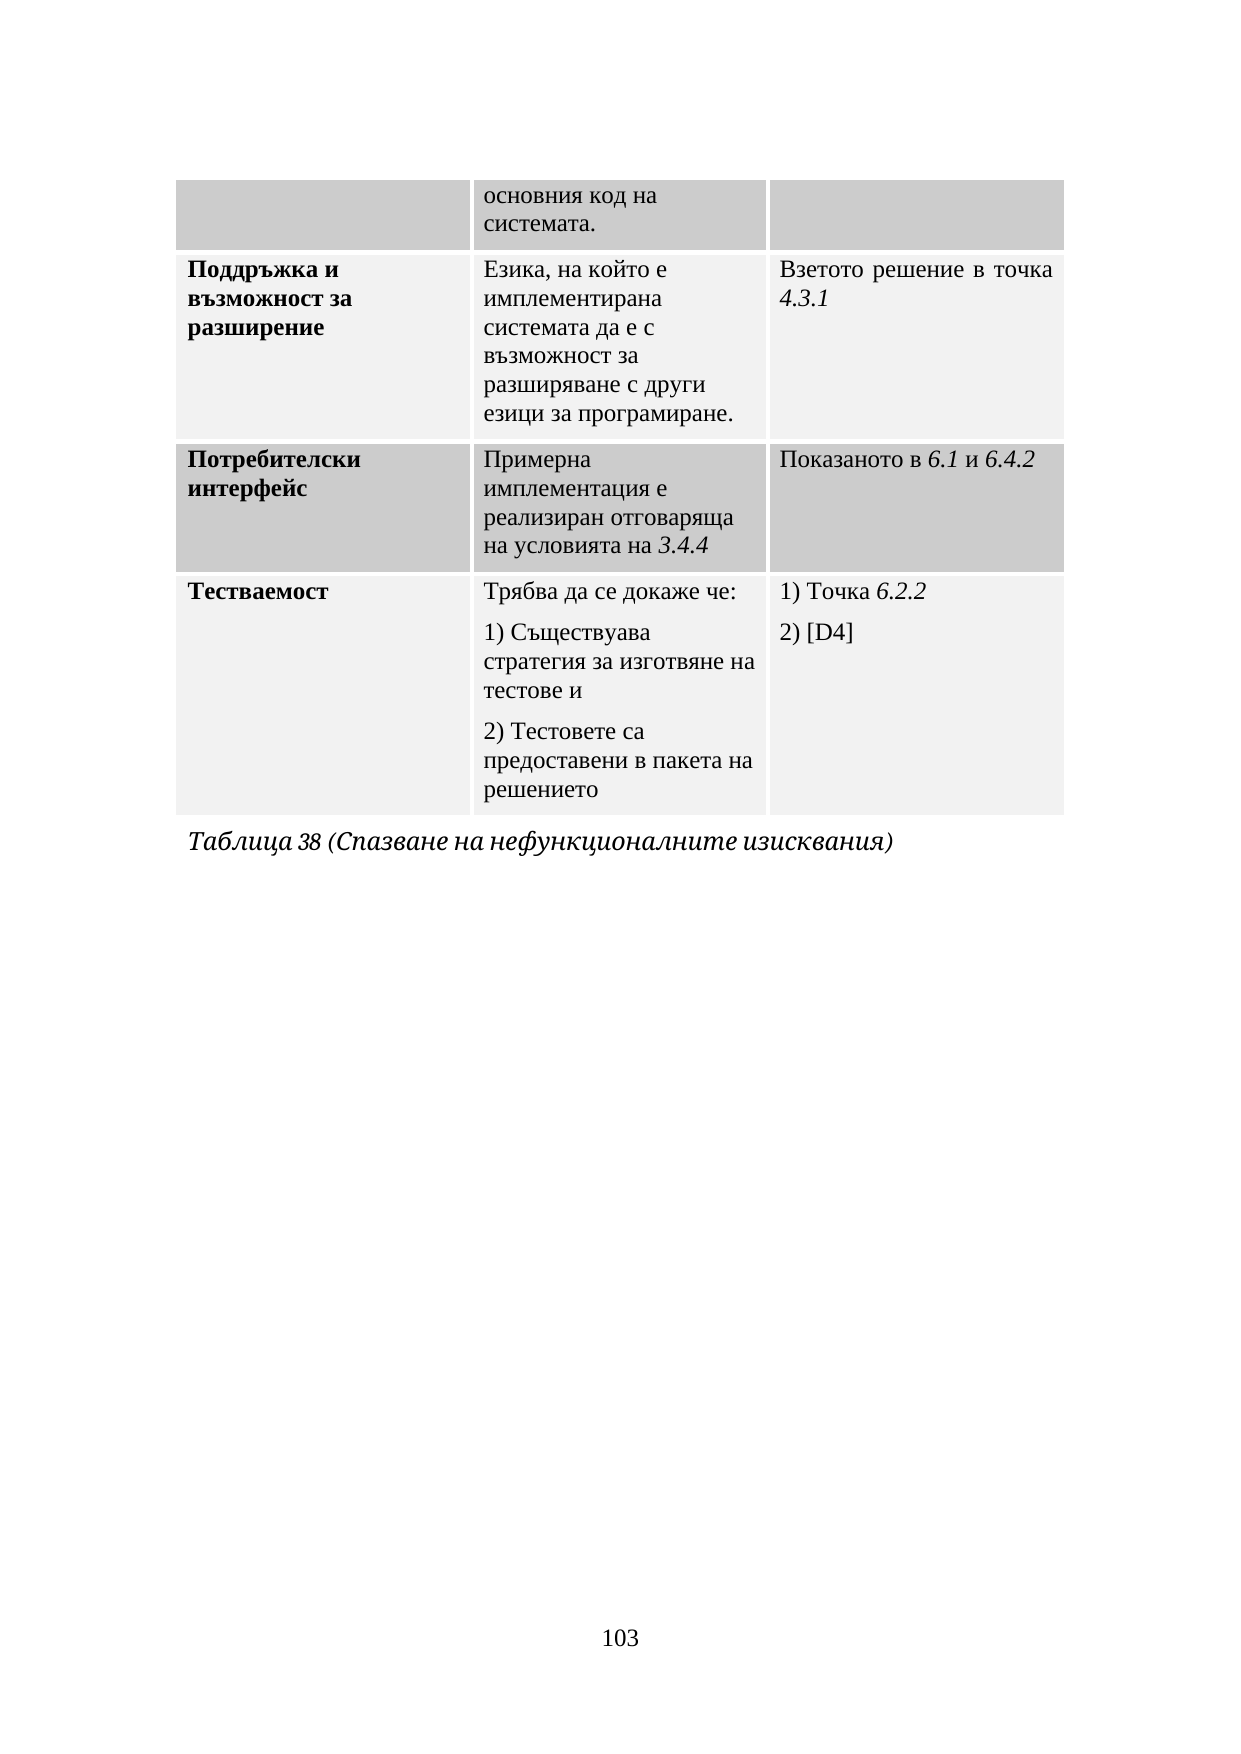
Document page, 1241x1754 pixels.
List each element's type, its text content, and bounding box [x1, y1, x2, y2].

table_cell Трябва да се докаже че: 1) Съществуава стратегия за изготвяне на тестове и 2) Тестовете са предоставени в пакета на решението [474, 576, 766, 815]
table_cell Примерна имплементация е реализиран отговаряща на условията на 3.4.4 [474, 444, 766, 572]
table_cell Eзика, на който е имплементирана системата да е с възможност за разширяване с други езици за програмиране. [474, 255, 766, 439]
text Таблица 38 (Спазване на нефункционалните изисквания) [187, 827, 1053, 856]
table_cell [474, 180, 766, 250]
table_cell Показаното в 6.1 и 6.4.2 [770, 444, 1064, 572]
table_cell Поддръжка и възможност за разширение [176, 255, 470, 439]
table_cell Потребителски интерфейс [176, 444, 470, 572]
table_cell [770, 180, 1064, 250]
table_cell Тестваемост [176, 576, 470, 815]
table_cell Взетото решение в точка 4.3.1 [770, 255, 1064, 439]
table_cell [176, 180, 470, 250]
table_cell 1) Точка 6.2.2 2) [D4] [770, 576, 1064, 815]
